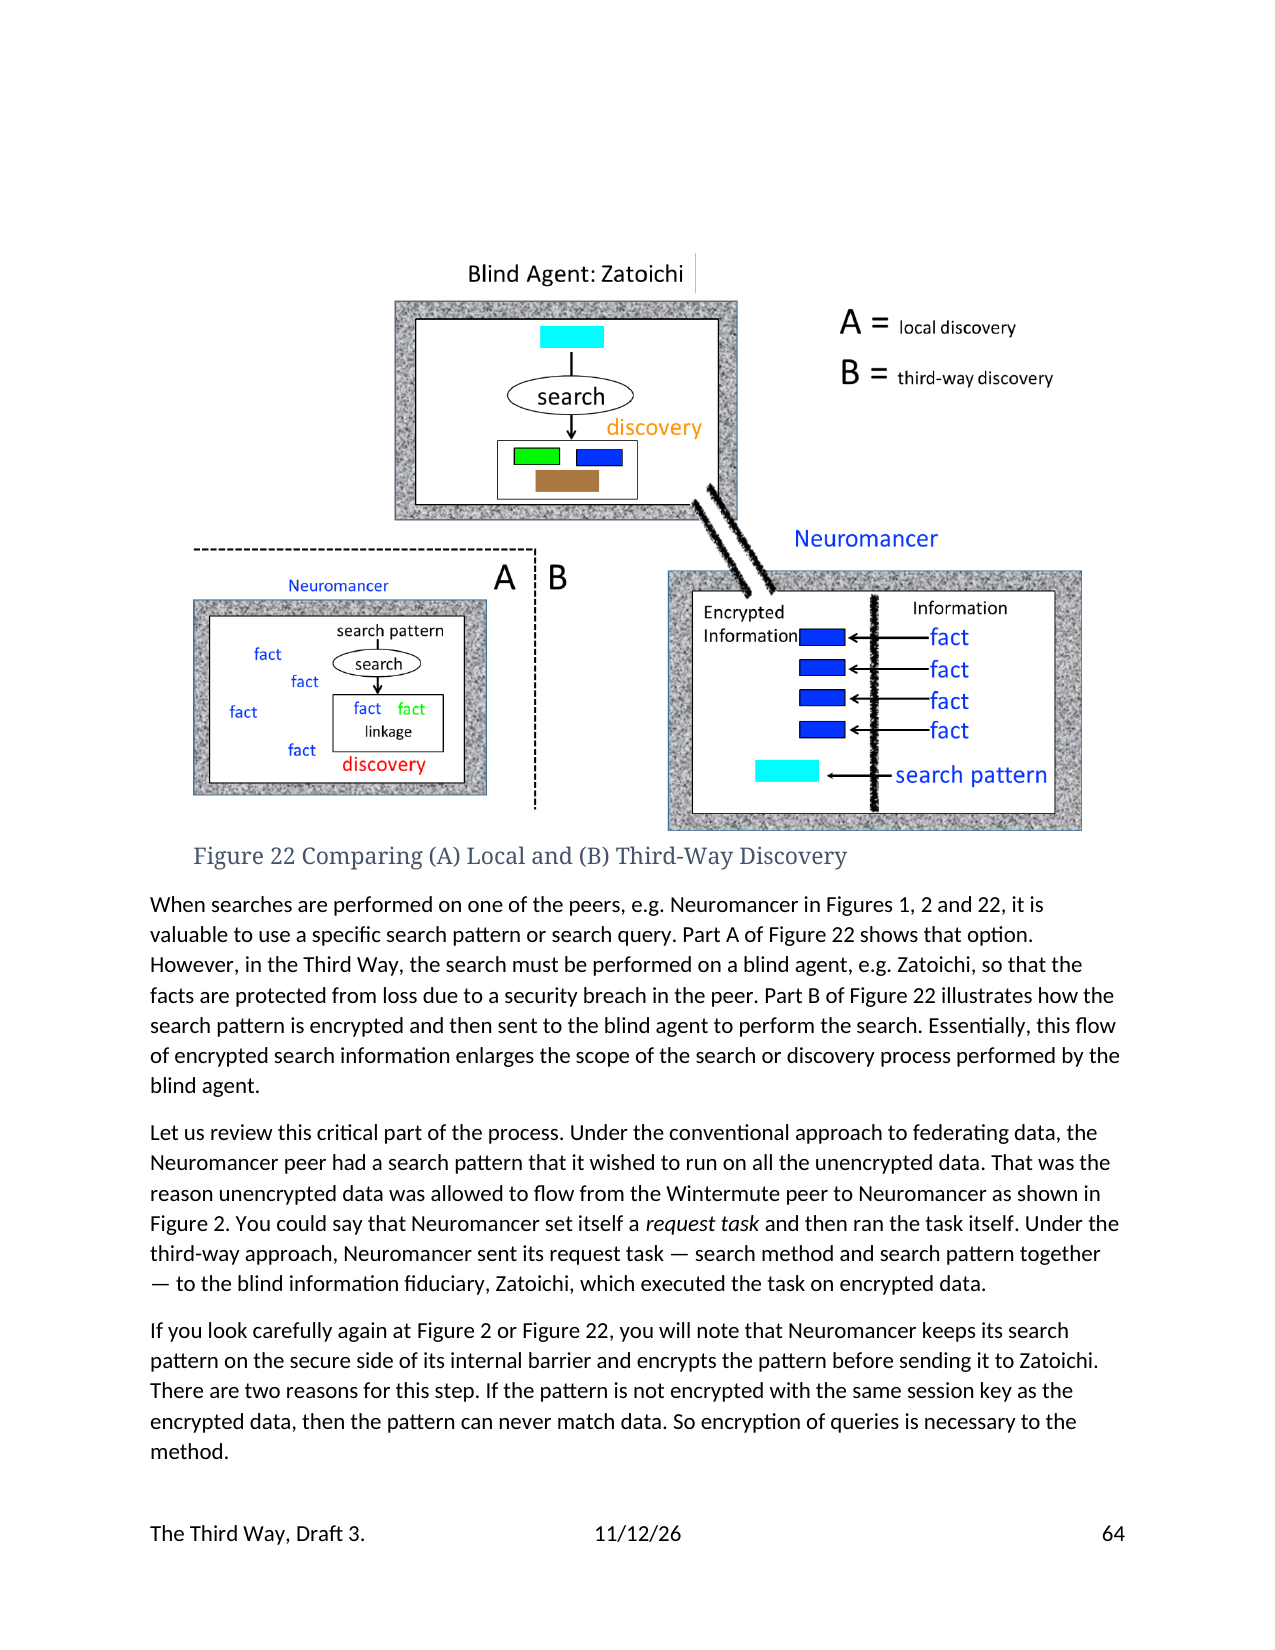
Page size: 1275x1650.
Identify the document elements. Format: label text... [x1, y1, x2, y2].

picture [193, 250, 1082, 831]
text Let us review this critical part of the process. Under the conventional approach to federating data, the Neuromancer peer had a search pattern that it wished to run on all the unencrypted data. That was the reason unencrypted data was allowed to flow from the Wintermute peer to Neuromancer as shown in Figure 2. You could say that Neuromancer set itself a request task and then ran the task itself. Under the third-way approach, Neuromancer sent its request task — search method and search pattern together — to the blind information fiduciary, Zatoichi, which executed the task on encrypted data. [150, 1118, 1125, 1297]
text If you look carefully again at Figure 2 or Figure 22, you will note that Neuromancer keeps its search pattern on the secure side of its internal barrier and encrypts the pattern before sending it to Zatoichi. There are two reasons for this step. If the pattern is not encrypted with the same session key as the encrypted data, then the pattern can never match data. So encryption of queries is necessary to the method. [150, 1316, 1125, 1465]
